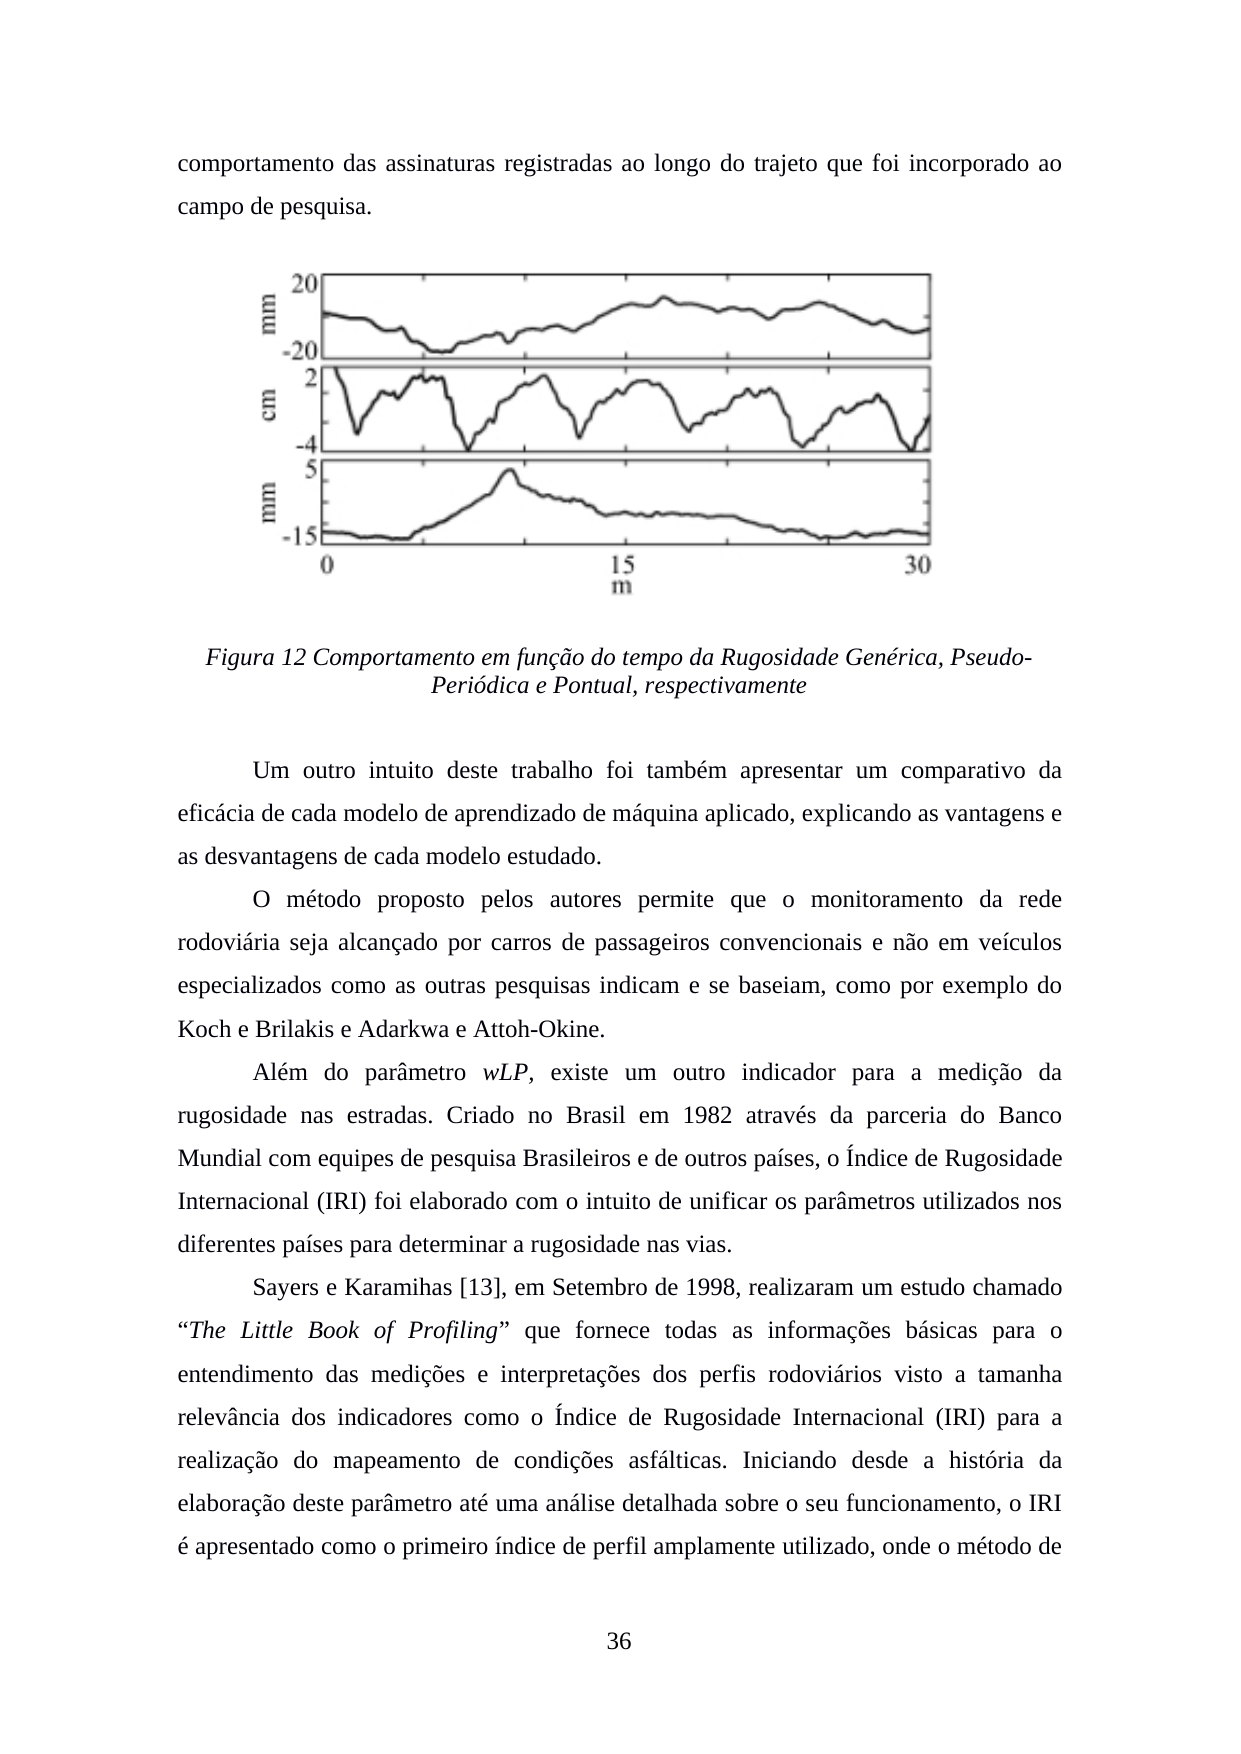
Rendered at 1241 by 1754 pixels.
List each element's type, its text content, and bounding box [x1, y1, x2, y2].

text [177, 1272, 1063, 1560]
text O método proposto pelos autores permite que o monitoramento da rede rodoviária seja alcançado por carros de passageiros convencionais e não em veículos especializados como as outras pesquisas indicam e se baseiam, como por exemplo do Koch e Brilakis e Adarkwa e Attoh-Okine. [177, 884, 1063, 1042]
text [177, 148, 1063, 219]
text Figura 12 Comportamento em função do tempo da Rugosidade Genérica, Pseudo-Periódica e Pontual, respectivamente [177, 642, 1063, 699]
picture [209, 233, 1031, 615]
text Além do parâmetro wLP, existe um outro indicador para a medição da rugosidade nas estradas. Criado no Brasil em 1982 através da parceria do Banco Mundial com equipes de pesquisa Brasileiros e de outros países, o Índice de Rugosidade Internacional (IRI) foi elaborado com o intuito de unificar os parâmetros utilizados nos diferentes países para determinar a rugosidade nas vias. [177, 1057, 1063, 1258]
text Um outro intuito deste trabalho foi também apresentar um comparativo da eficácia de cada modelo de aprendizado de máquina aplicado, explicando as vantagens e as desvantagens de cada modelo estudado. [177, 755, 1063, 870]
